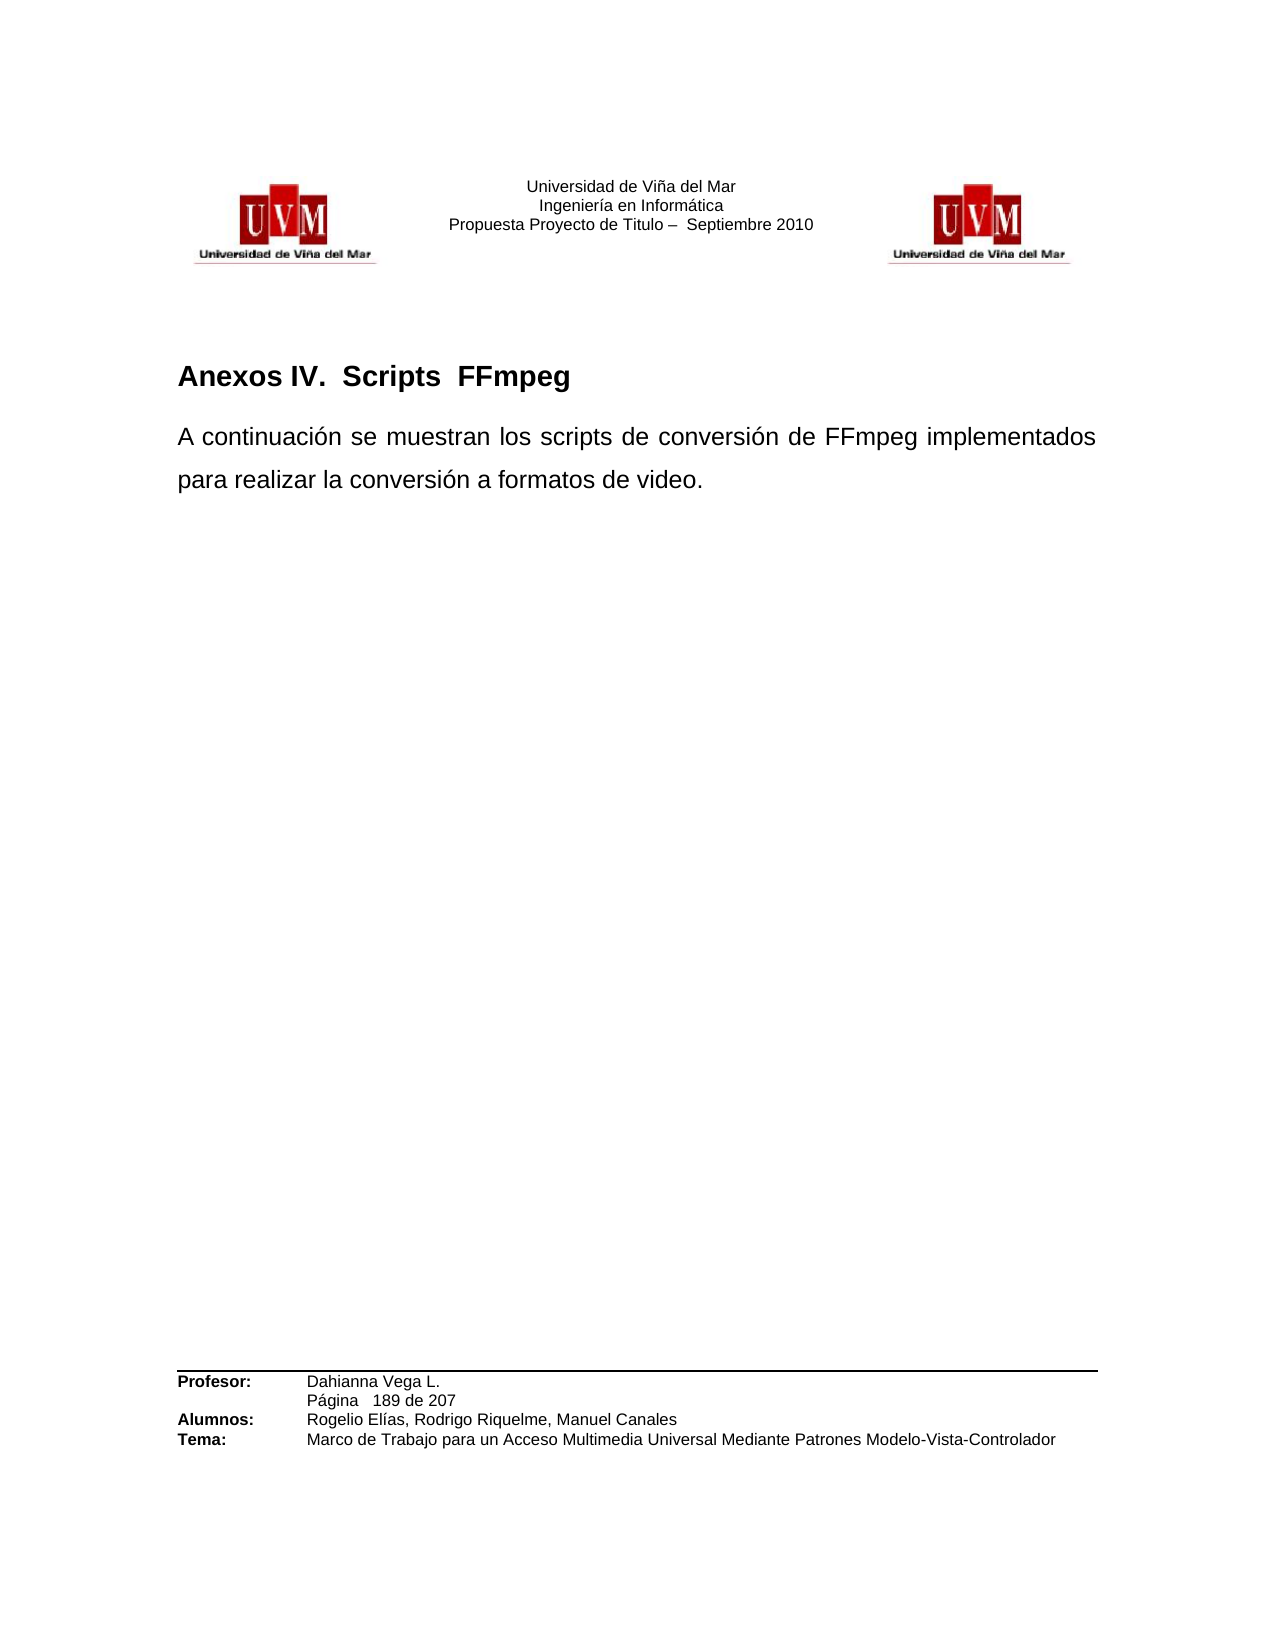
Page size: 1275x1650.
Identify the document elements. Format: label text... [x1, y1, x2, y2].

text A continuación se muestran los scripts de conversión de FFmpeg implementados para realizar la conversión a formatos de video. [177, 422, 1098, 493]
picture [871, 176, 1084, 267]
picture [177, 176, 390, 267]
subtitle Anexos IV. Scripts FFmpeg [177, 359, 1098, 392]
